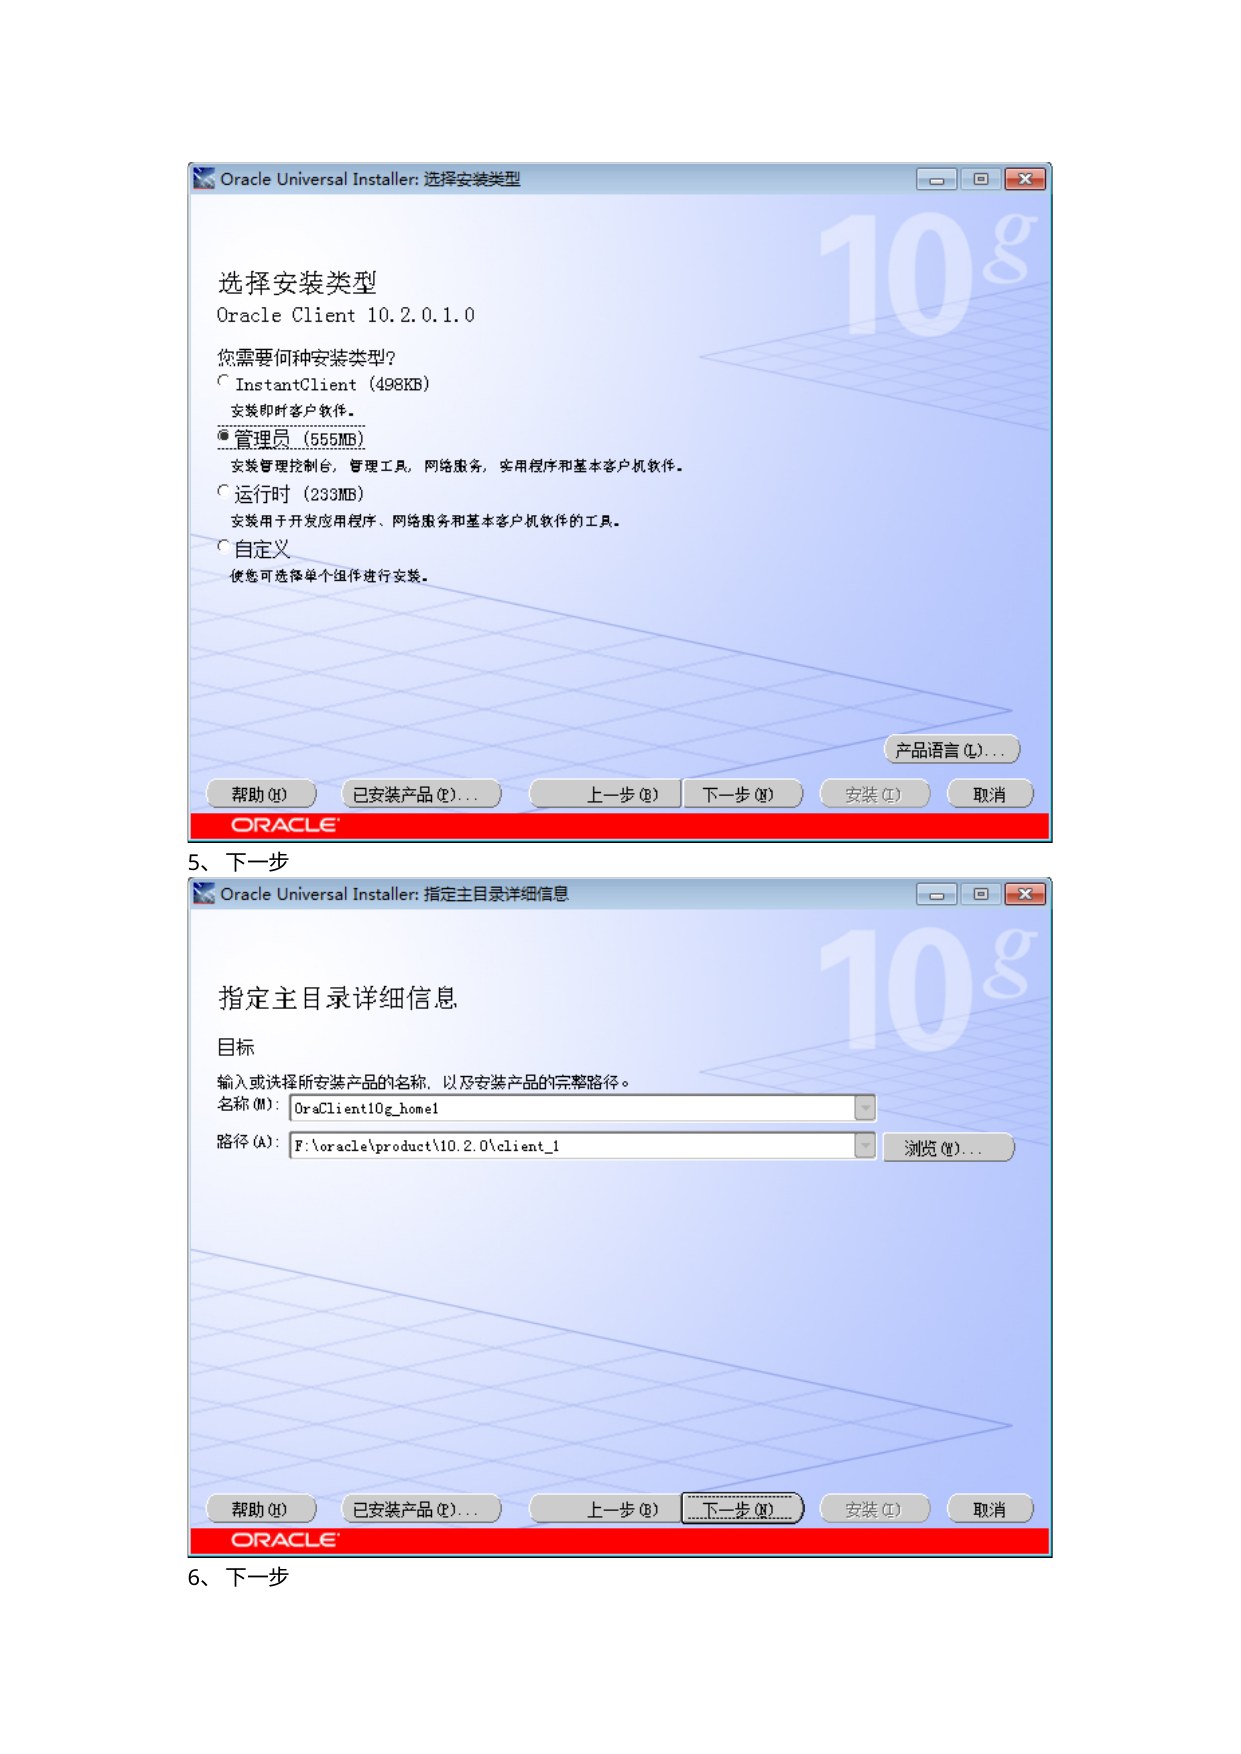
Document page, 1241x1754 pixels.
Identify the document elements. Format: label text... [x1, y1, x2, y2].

list 下一步 [187, 1559, 1053, 1592]
picture [187, 162, 1053, 843]
list 下一步 [187, 844, 1053, 877]
picture [187, 877, 1053, 1558]
